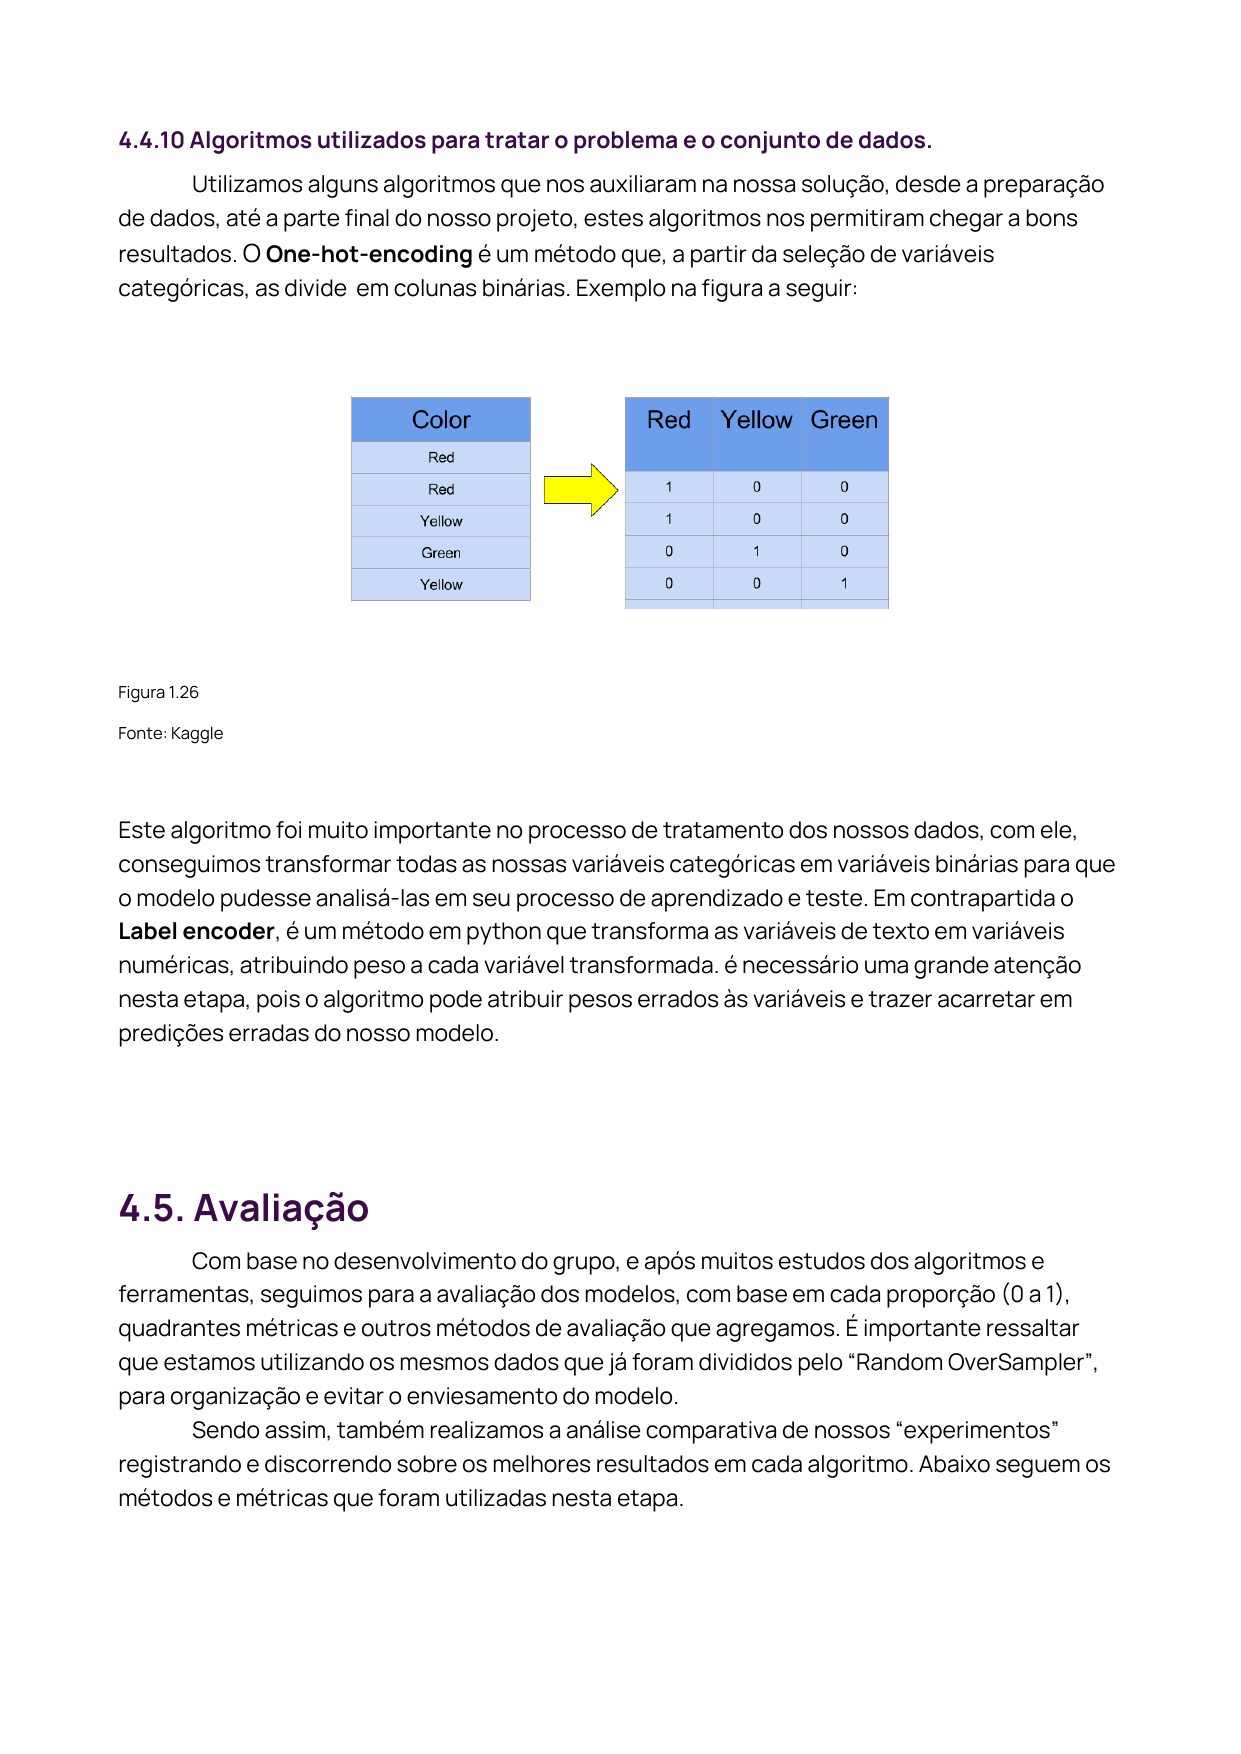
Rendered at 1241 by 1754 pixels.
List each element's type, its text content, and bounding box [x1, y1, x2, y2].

text Figura 1.26 [118, 681, 1122, 703]
text Este algoritmo foi muito importante no processo de tratamento dos nossos dados, com ele, conseguimos transformar todas as nossas variáveis categóricas em variáveis binárias para que o modelo pudesse analisá-las em seu processo de aprendizado e teste. Em contrapartida o Label encoder, é um método em python que transforma as variáveis de texto em variáveis numéricas, atribuindo peso a cada variável transformada. é necessário uma grande atenção nesta etapa, pois o algoritmo pode atribuir pesos errados às variáveis e trazer acarretar em predições erradas do nosso modelo. [118, 814, 1122, 1048]
picture [345, 392, 896, 609]
subtitle 4.4.10 Algoritmos utilizados para tratar o problema e o conjunto de dados. [118, 124, 1122, 155]
text Fonte: Kaggle [118, 722, 1122, 745]
subtitle 4.5. Avaliação [118, 1181, 1122, 1232]
text Com base no desenvolvimento do grupo, e após muitos estudos dos algoritmos e ferramentas, seguimos para a avaliação dos modelos, com base em cada proporção (0 a 1), quadrantes métricas e outros métodos de avaliação que agregamos. É importante ressaltar que estamos utilizando os mesmos dados que já foram divididos pelo “Random OverSampler”, para organização e evitar o enviesamento do modelo. Sendo assim, também realizamos a análise comparativa de nossos “experimentos” registrando e discorrendo sobre os melhores resultados em cada algoritmo. Abaixo seguem os métodos e métricas que foram utilizadas nesta etapa. [118, 1244, 1122, 1513]
text Utilizamos alguns algoritmos que nos auxiliaram na nossa solução, desde a preparação de dados, até a parte final do nosso projeto, estes algoritmos nos permitiram chegar a bons resultados. O One-hot-encoding é um método que, a partir da seleção de variáveis categóricas, as divide em colunas binárias. Exemplo na figura a seguir: [118, 168, 1122, 304]
